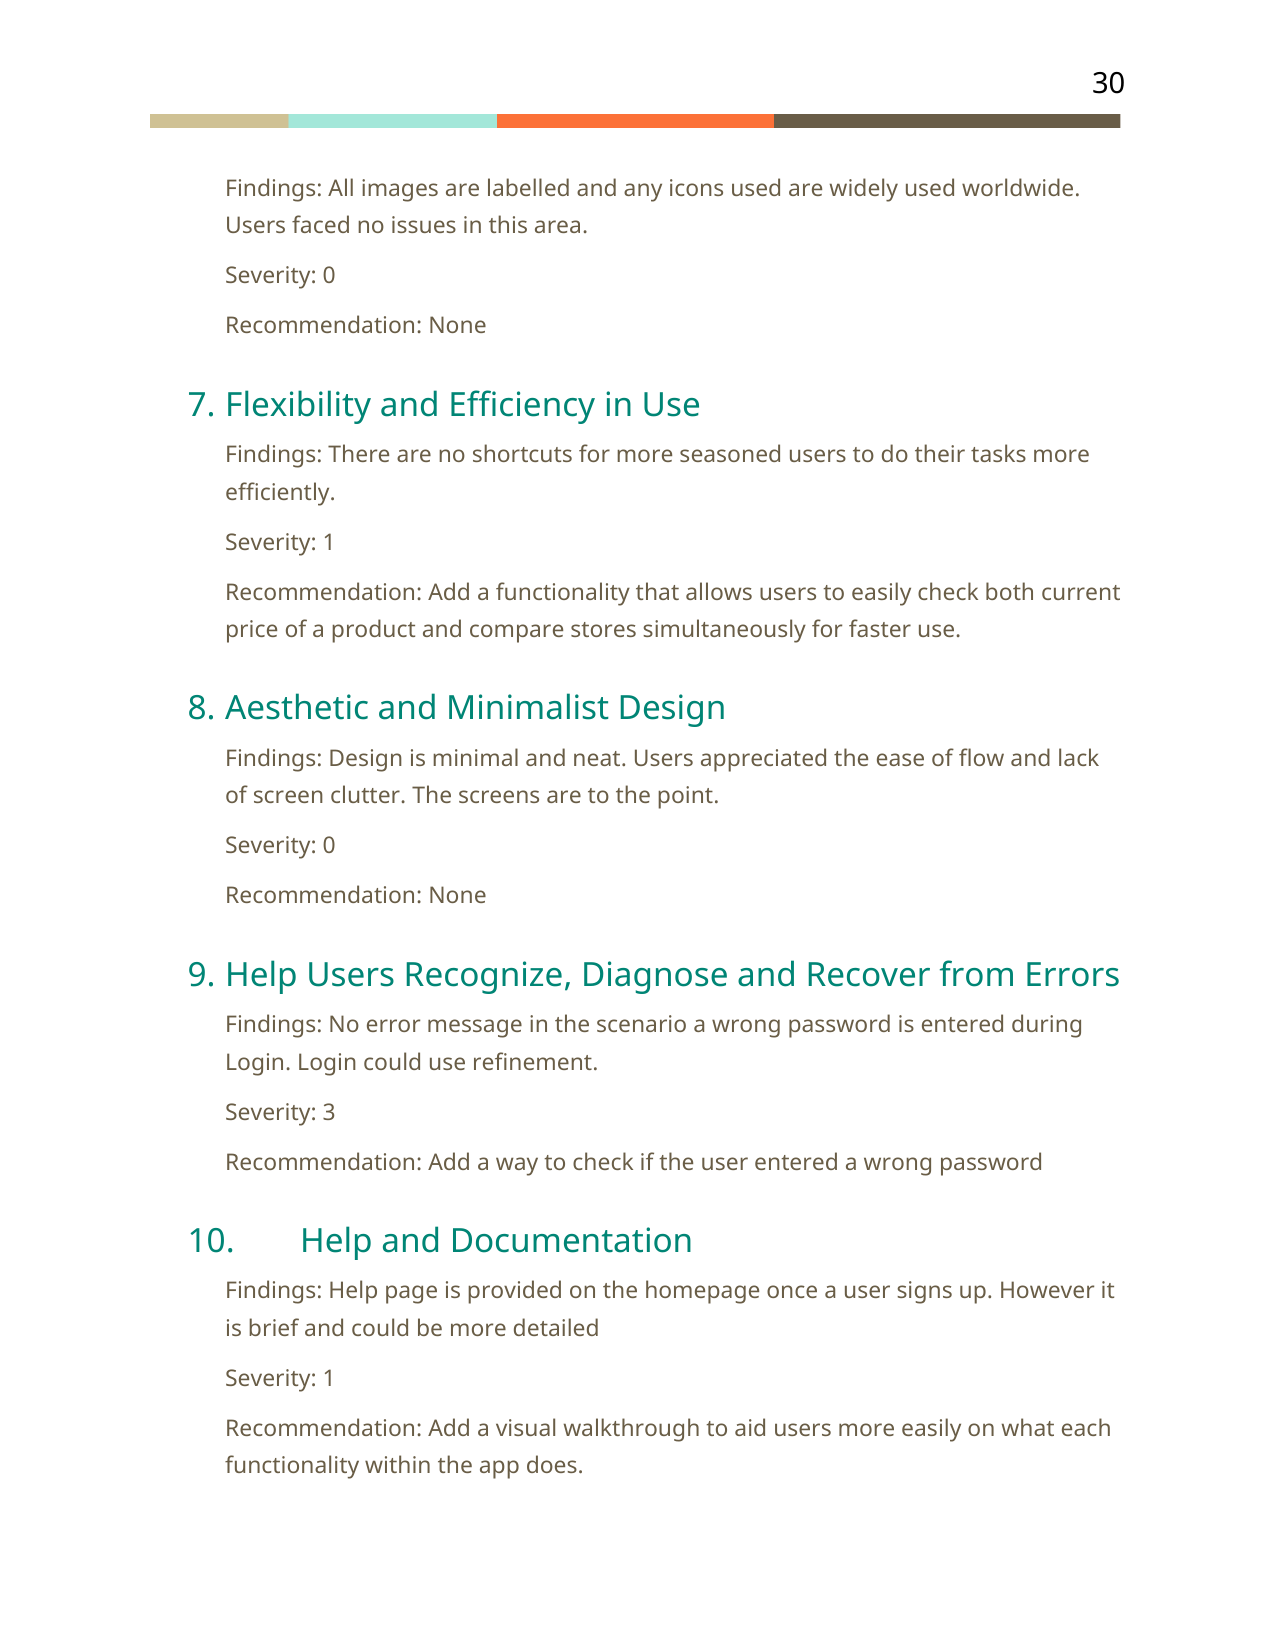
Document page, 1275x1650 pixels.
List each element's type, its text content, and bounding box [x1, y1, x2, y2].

text Recommendation: None [225, 879, 1125, 911]
picture [150, 114, 1121, 128]
text Recommendation: Add a functionality that allows users to easily check both current price of a product and compare stores simultaneously for faster use. [225, 576, 1125, 644]
text Recommendation: Add a visual walkthrough to aid users more easily on what each functionality within the app does. [225, 1412, 1125, 1481]
text Findings: Design is minimal and neat. Users appreciated the ease of flow and lack of screen clutter. The screens are to the point. [225, 742, 1125, 811]
text Severity: 1 [225, 1362, 1125, 1393]
text Severity: 0 [225, 829, 1125, 861]
text Findings: There are no shortcuts for more seasoned users to do their tasks more efficiently. [225, 438, 1125, 507]
text Findings: All images are labelled and any icons used are widely used worldwide. Users faced no issues in this area. [225, 172, 1125, 241]
subtitle Flexibility and Efficiency in Use [187, 380, 1125, 426]
text Recommendation: None [225, 309, 1125, 341]
subtitle Help and Documentation [187, 1217, 1125, 1262]
subtitle Help Users Recognize, Diagnose and Recover from Errors [187, 950, 1125, 996]
text Recommendation: Add a way to check if the user entered a wrong password [225, 1146, 1125, 1177]
text Severity: 1 [225, 526, 1125, 557]
text Severity: 0 [225, 259, 1125, 291]
text Findings: Help page is provided on the homepage once a user signs up. However it is brief and could be more detailed [225, 1274, 1125, 1343]
text Findings: No error message in the scenario a wrong password is entered during Login. Login could use refinement. [225, 1008, 1125, 1077]
text Severity: 3 [225, 1096, 1125, 1127]
subtitle Aesthetic and Minimalist Design [187, 684, 1125, 729]
